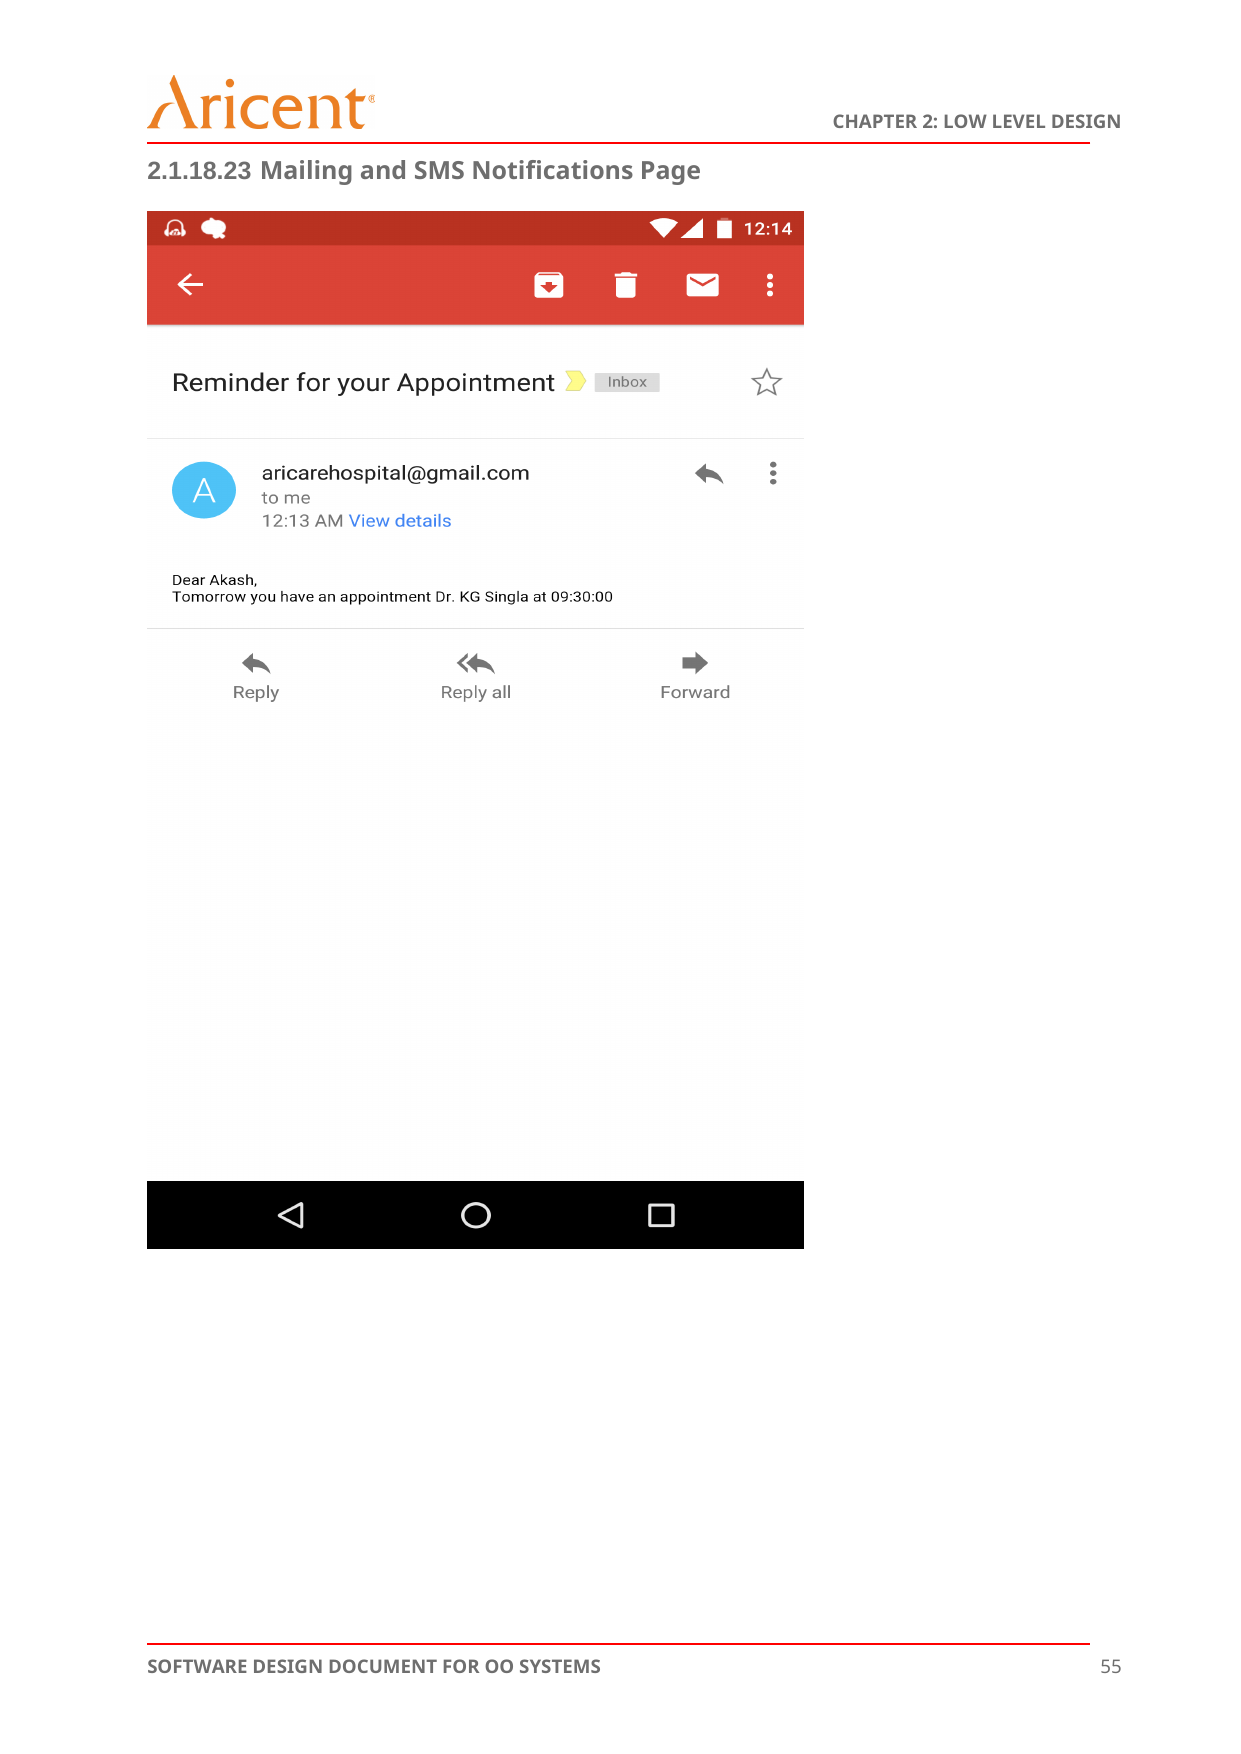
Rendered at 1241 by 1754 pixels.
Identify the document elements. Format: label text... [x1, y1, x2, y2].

subtitle Mailing and SMS Notifications Page [147, 152, 1090, 186]
picture [147, 211, 804, 1249]
picture [147, 75, 375, 129]
